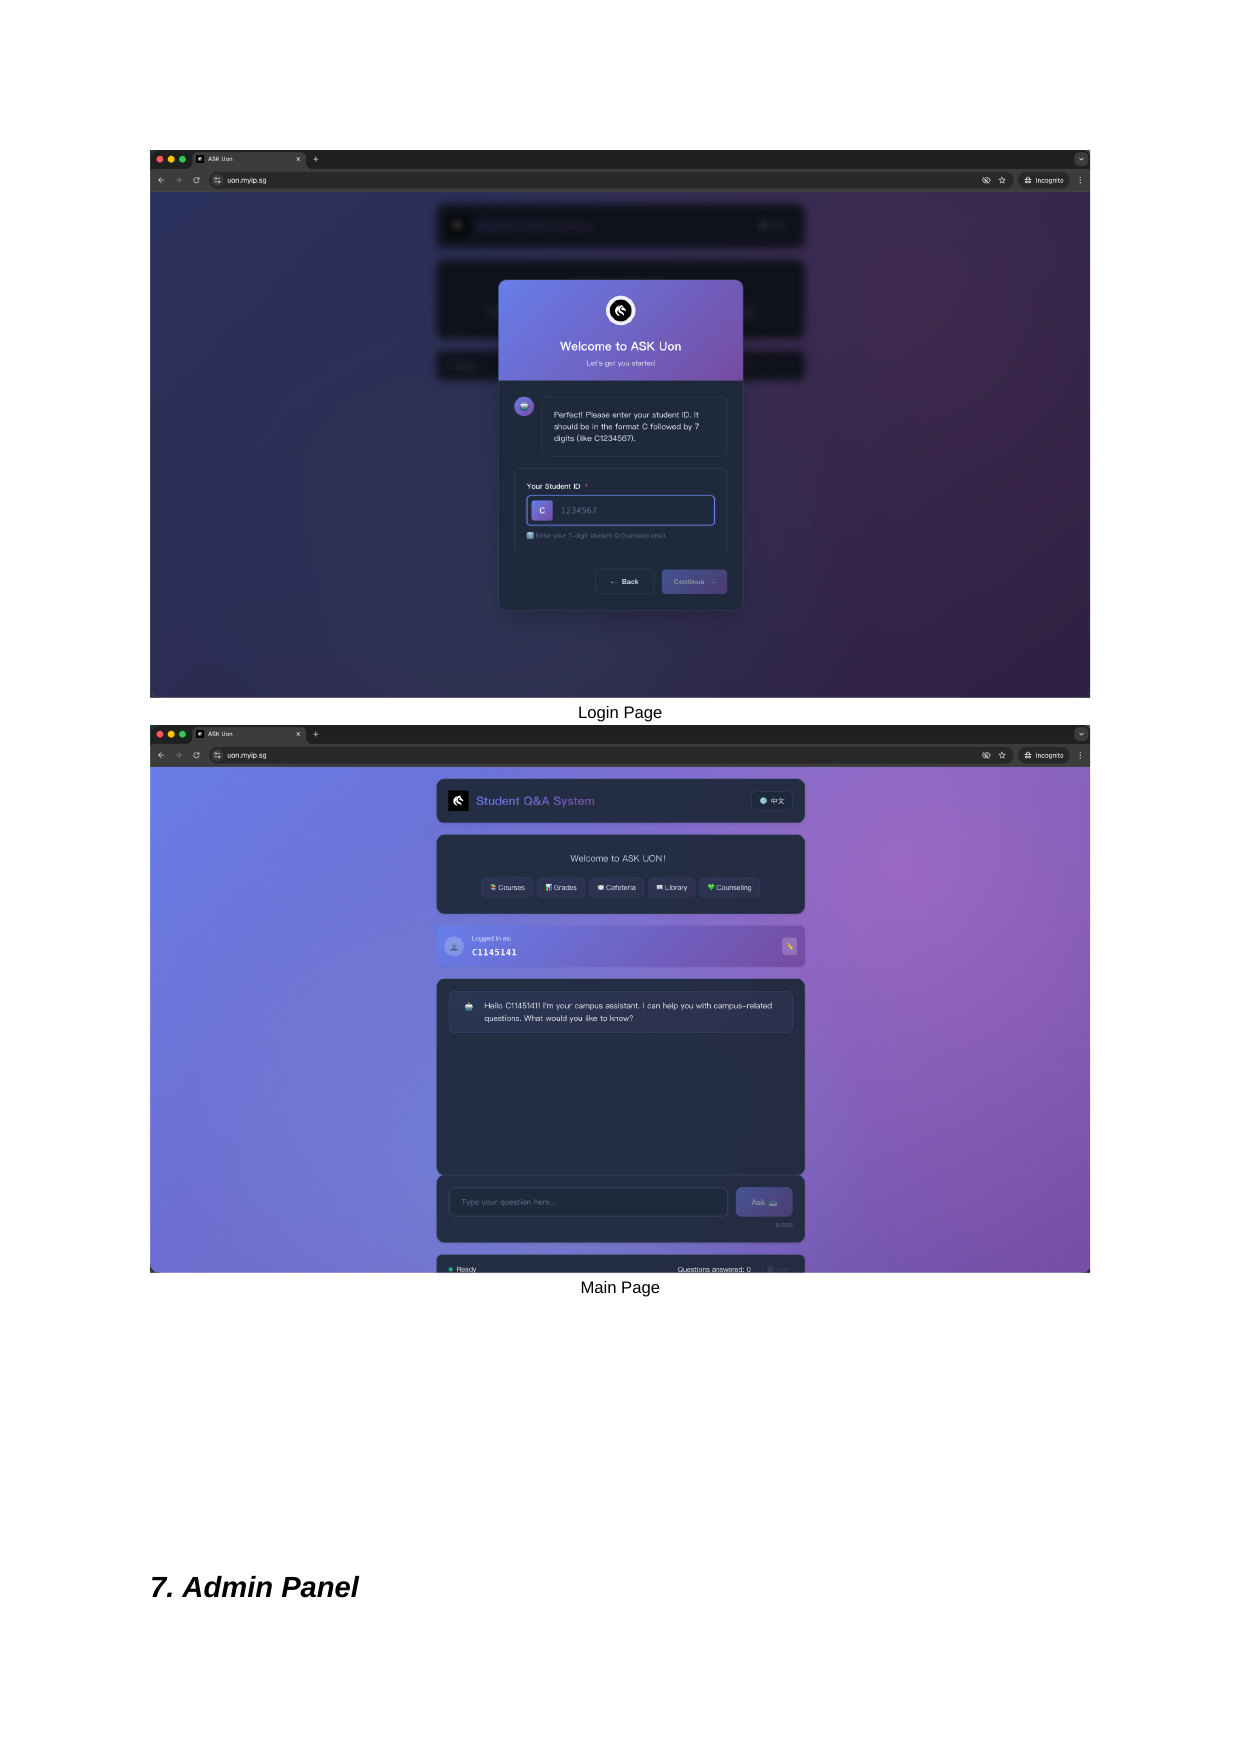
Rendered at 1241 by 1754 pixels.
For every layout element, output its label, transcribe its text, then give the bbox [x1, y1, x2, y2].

text Login Page [150, 703, 1090, 722]
picture [150, 725, 1091, 1273]
text Main Page [150, 1278, 1090, 1297]
text 7. Admin Panel [150, 1569, 1090, 1603]
picture [150, 150, 1091, 698]
